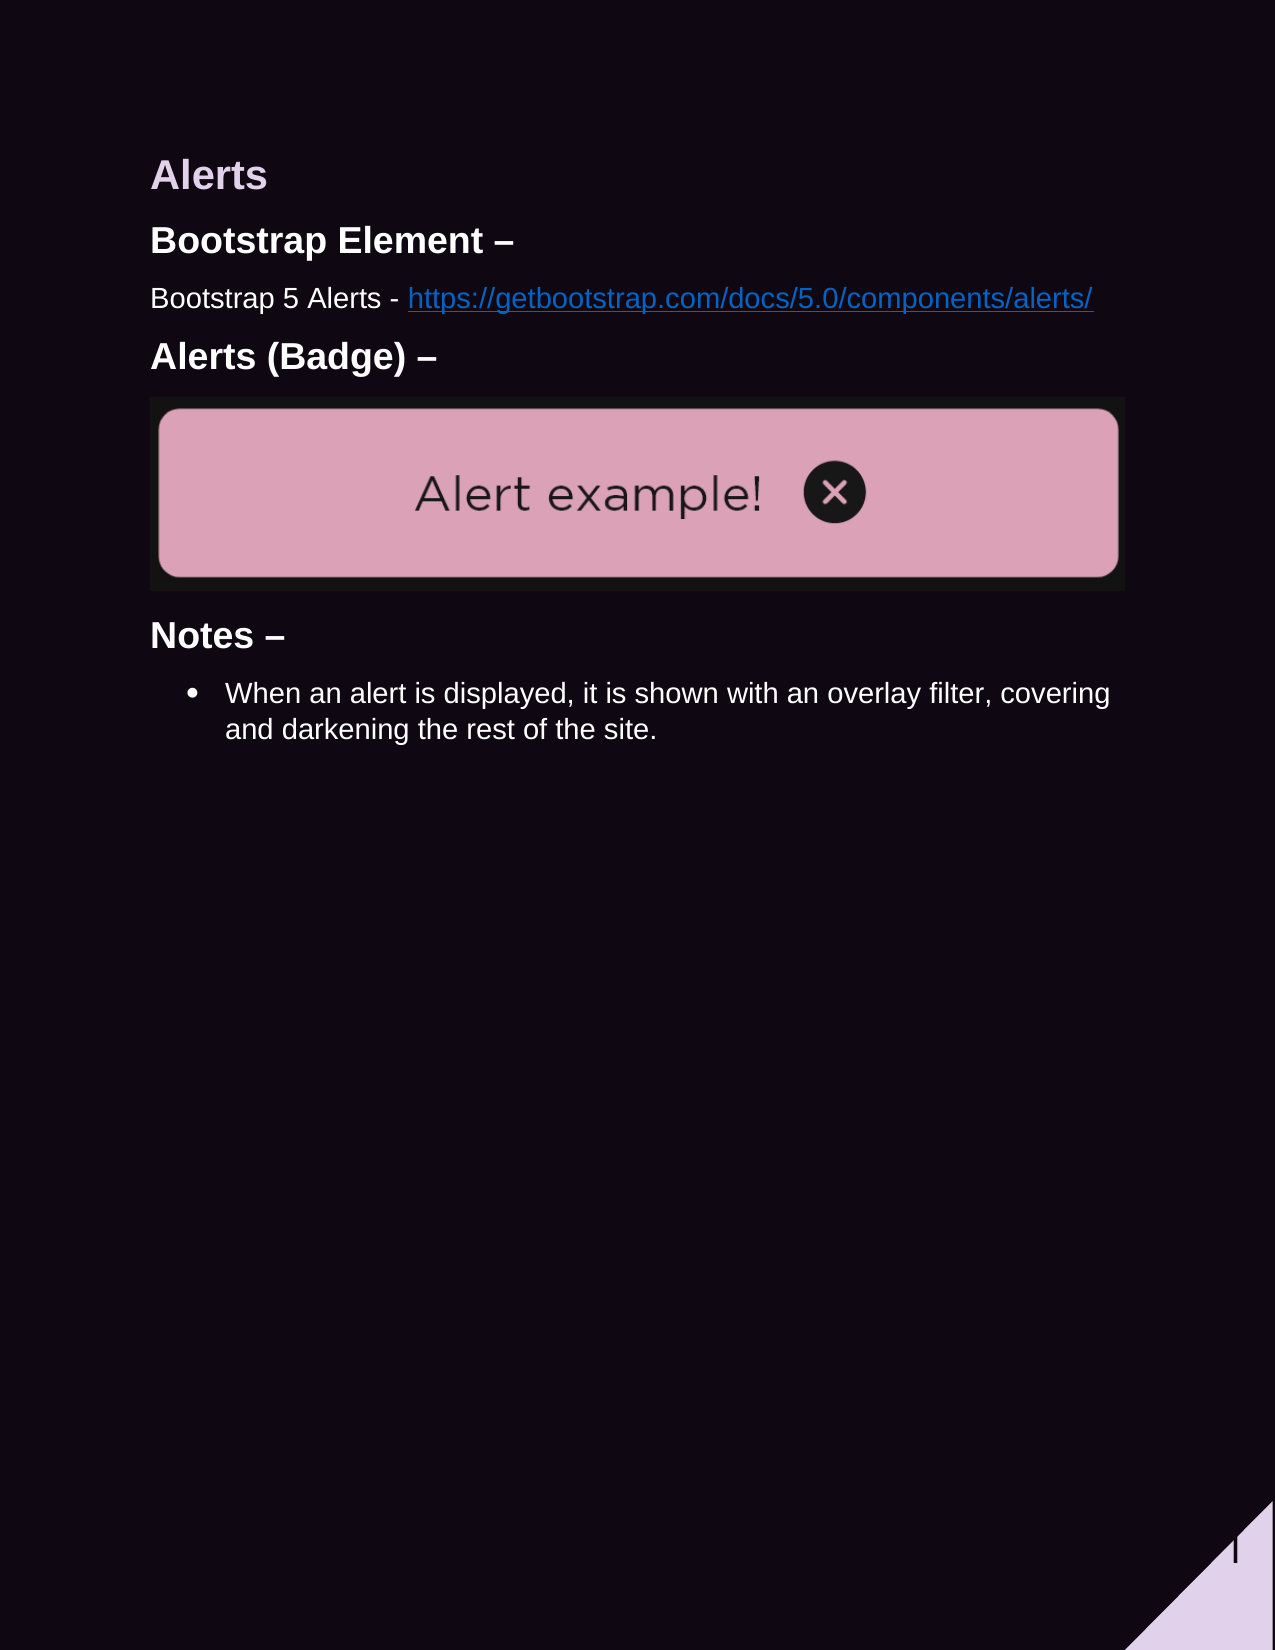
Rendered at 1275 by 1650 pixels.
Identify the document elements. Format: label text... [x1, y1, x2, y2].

text Bootstrap Element – [150, 218, 1125, 261]
text Notes – [150, 613, 1125, 656]
text Bootstrap 5 Alerts - https://getbootstrap.com/docs/5.0/components/alerts/ [150, 282, 1125, 315]
text Alerts [150, 150, 1125, 198]
text Alerts (Badge) – [150, 334, 1125, 377]
list When an alert is displayed, it is shown with an overlay filter, covering and darkening the rest of the site. [187, 676, 1125, 746]
picture [150, 397, 1125, 591]
